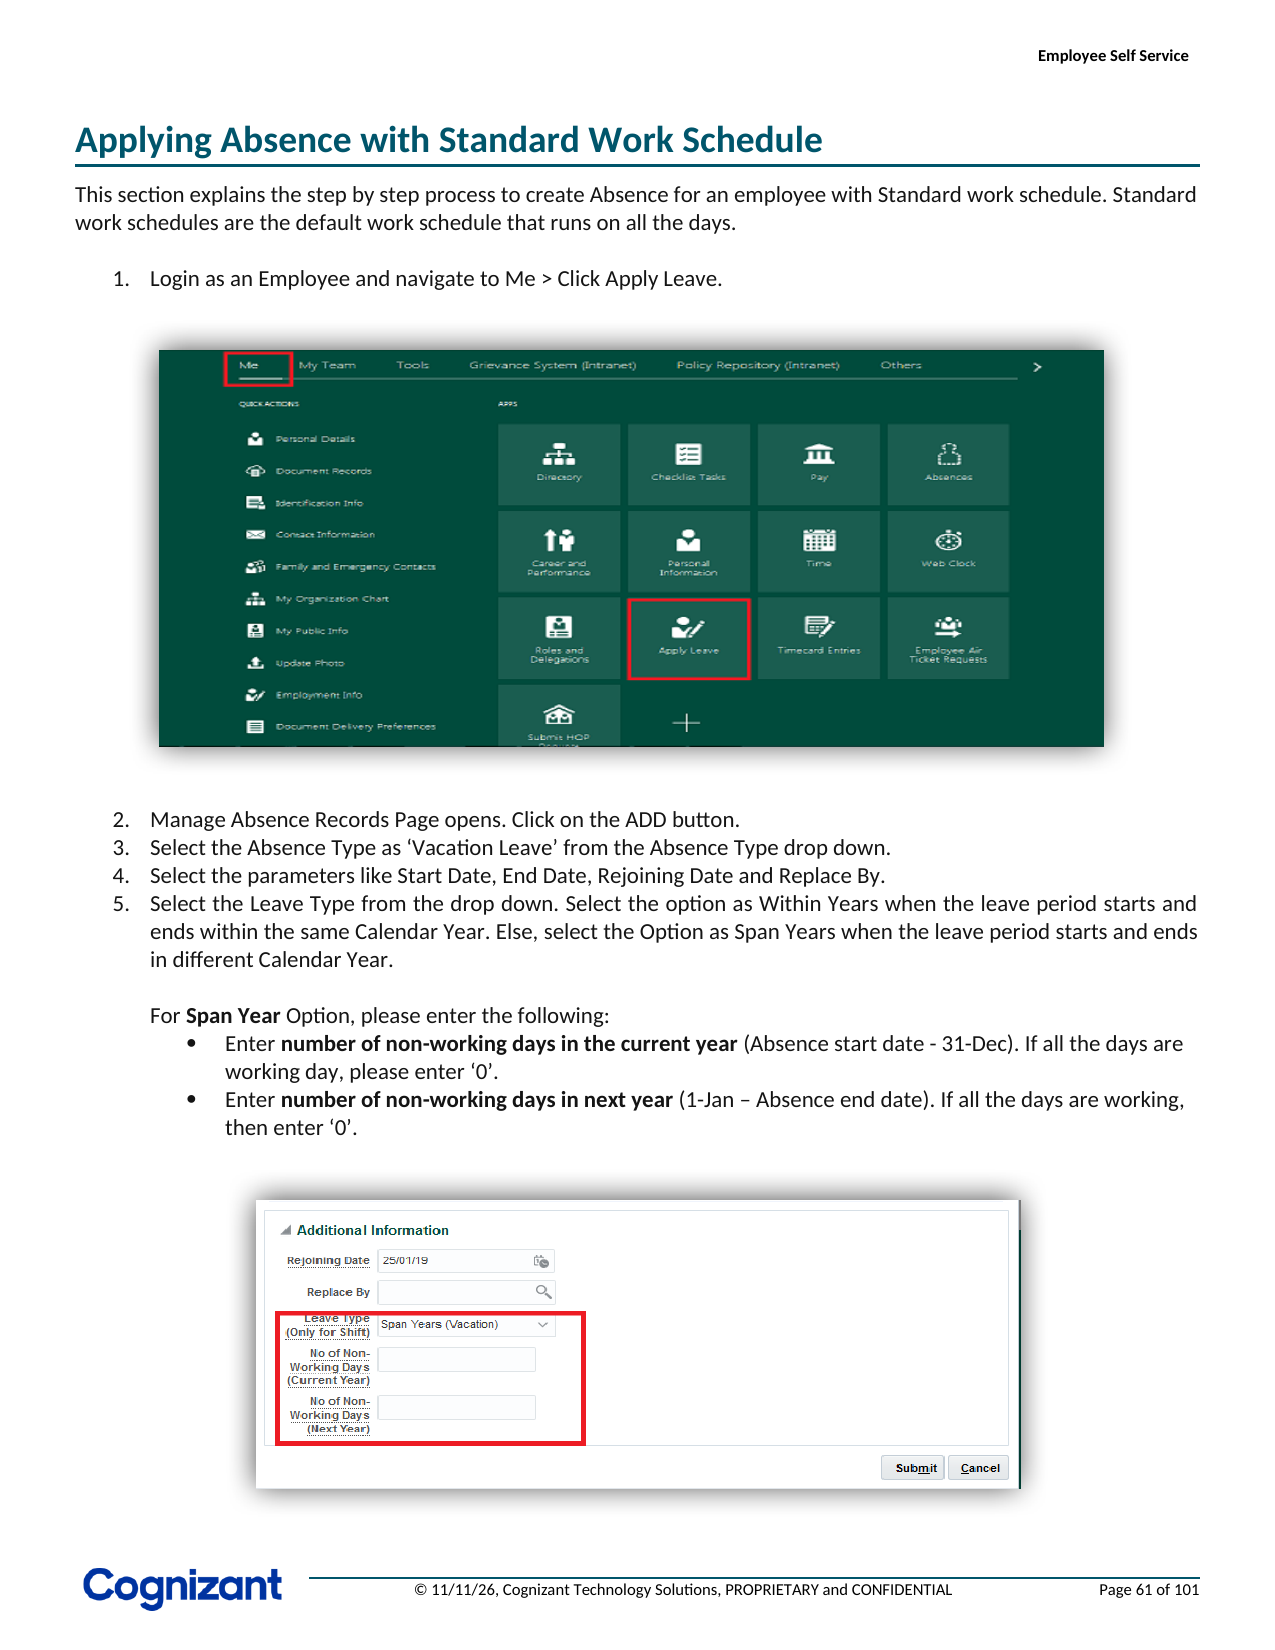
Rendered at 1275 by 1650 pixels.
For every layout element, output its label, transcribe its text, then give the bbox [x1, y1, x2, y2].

list Select the parameters like Start Date, End Date, Rejoining Date and Replace By. [112, 861, 1200, 889]
list Login as an Employee and navigate to Me > Click Apply Leave. [112, 264, 1200, 292]
picture [256, 1200, 1021, 1489]
picture [75, 1558, 299, 1614]
text Applying Absence with Standard Work Schedule [75, 116, 1200, 164]
picture [159, 350, 1104, 747]
list Enter number of non-working days in the current year (Absence start date - 31-Dec). If all the days are working day, please enter ‘0’. [187, 1029, 1200, 1085]
list Select the Leave Type from the drop down. Select the option as Within Years when the leave period starts and ends within the same Calendar Year. Else, select the Option as Span Years when the leave period starts and ends in different Calendar Year. [112, 889, 1200, 973]
list Enter number of non-working days in next year (1-Jan – Absence end date). If all the days are working, then enter ‘0’. [187, 1085, 1200, 1141]
list Manage Absence Records Page opens. Click on the ADD button. [112, 805, 1200, 833]
list Select the Absence Type as ‘Vacation Leave’ from the Absence Type drop down. [112, 833, 1200, 861]
text This section explains the step by step process to create Absence for an employee with Standard work schedule. Standard work schedules are the default work schedule that runs on all the days. [75, 180, 1200, 236]
text For Span Year Option, please enter the following: [150, 1001, 1200, 1029]
